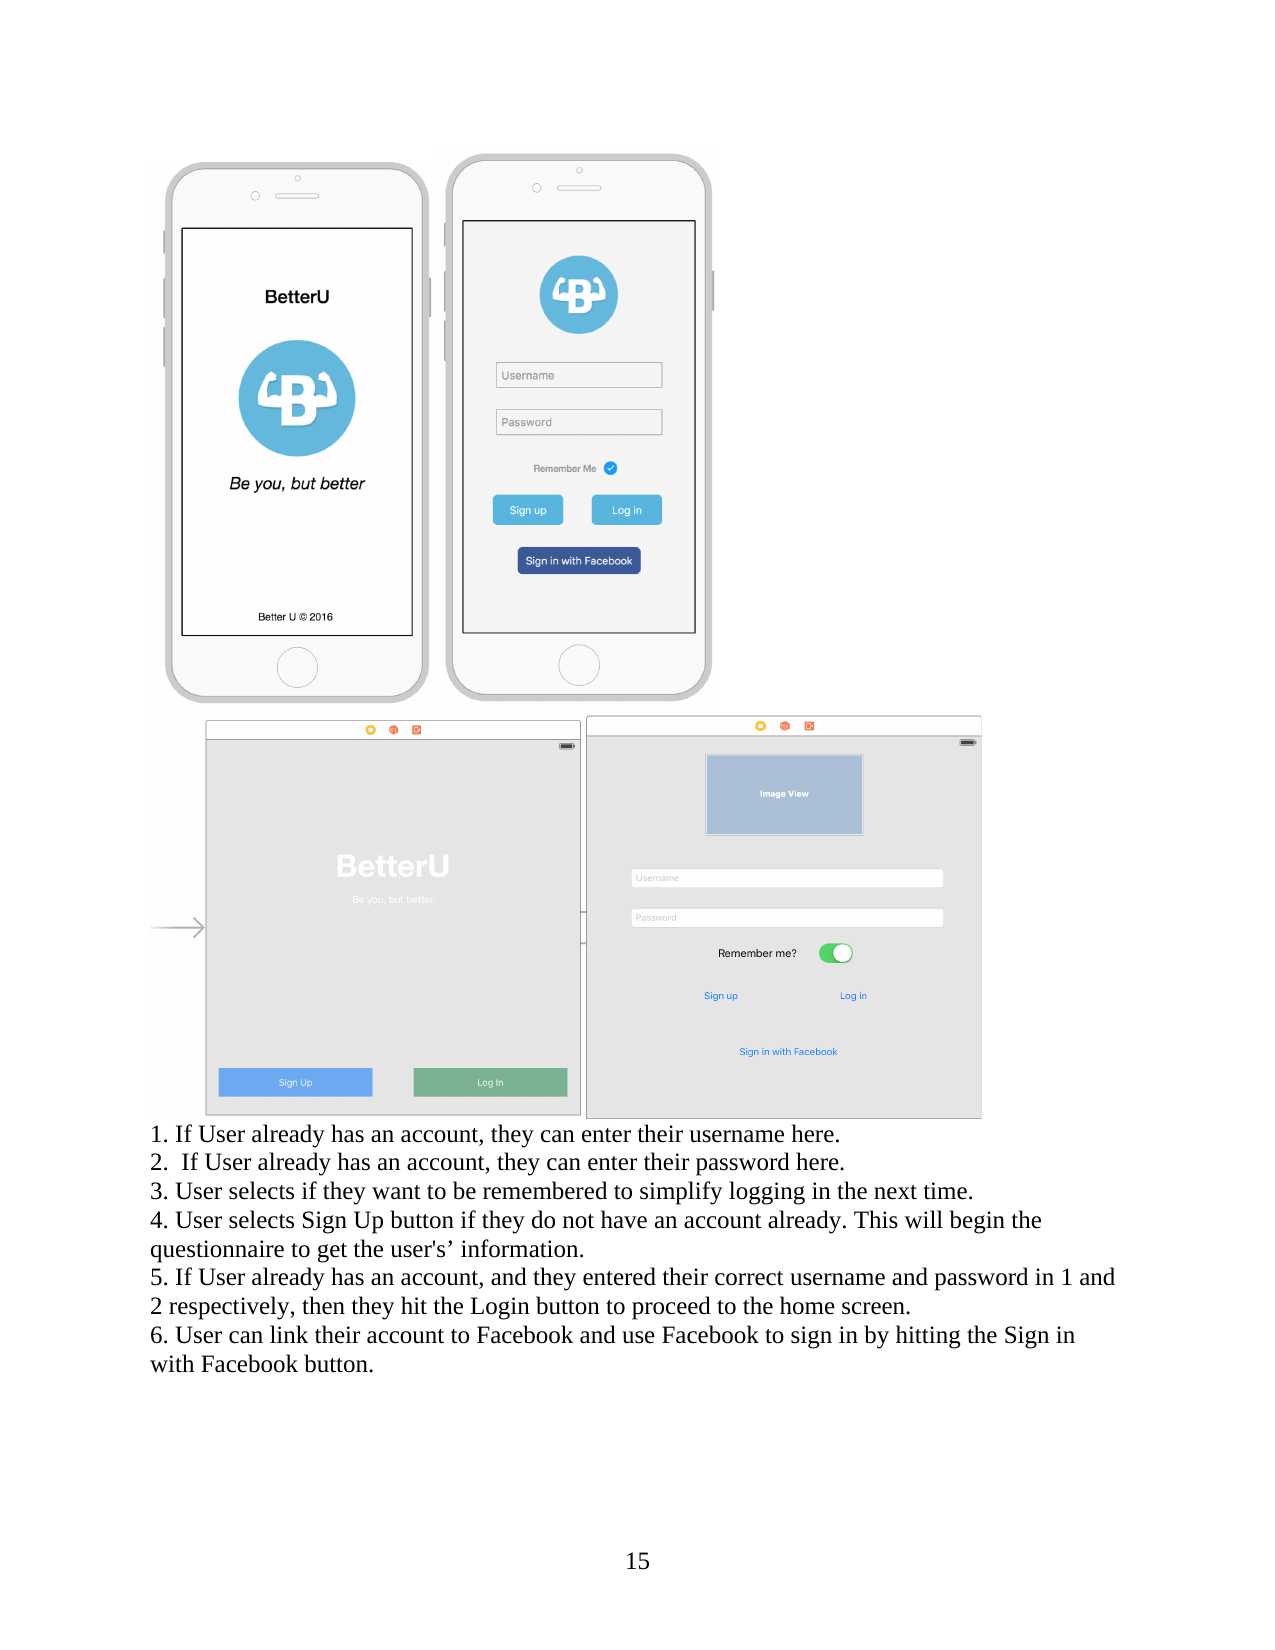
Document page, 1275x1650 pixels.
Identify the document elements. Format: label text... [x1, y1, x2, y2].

text 4. User selects Sign Up button if they do not have an account already. This will begin the questionnaire to get the user's’ information. [150, 1205, 1125, 1262]
text 5. If User already has an account, and they entered their correct username and password in 1 and 2 respectively, then they hit the Login button to proceed to the home screen. [150, 1262, 1125, 1320]
text 6. User can link their account to Facebook and use Facebook to sign in by hitting the Sign in with Facebook button. [150, 1320, 1125, 1377]
picture [150, 150, 982, 1119]
text 1. If User already has an account, they can enter their username here. 2. If User already has an account, they can enter their password here. 3. User selects if they want to be remembered to simplify logging in the next time. [150, 1119, 1125, 1205]
